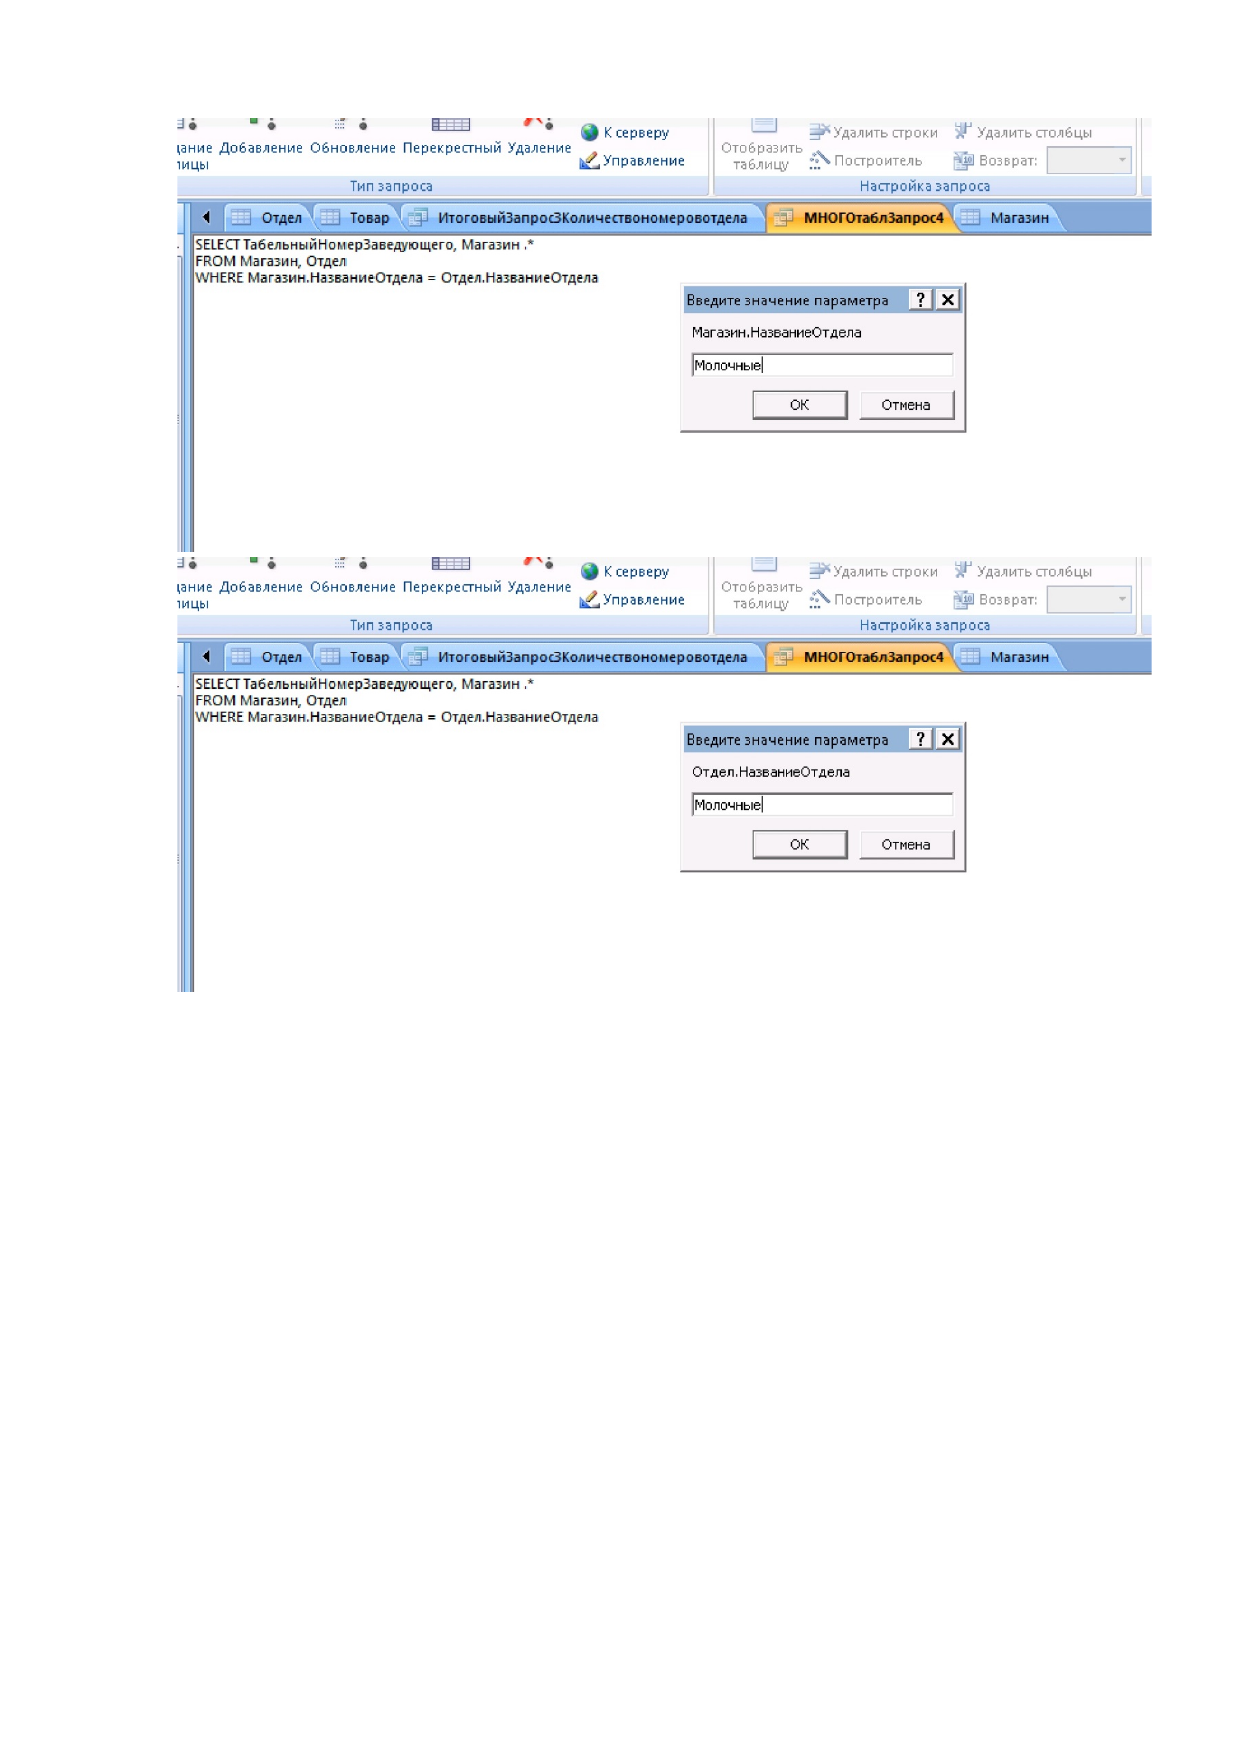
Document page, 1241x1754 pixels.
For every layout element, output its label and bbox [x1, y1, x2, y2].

picture [177, 557, 1152, 992]
picture [177, 118, 1152, 552]
